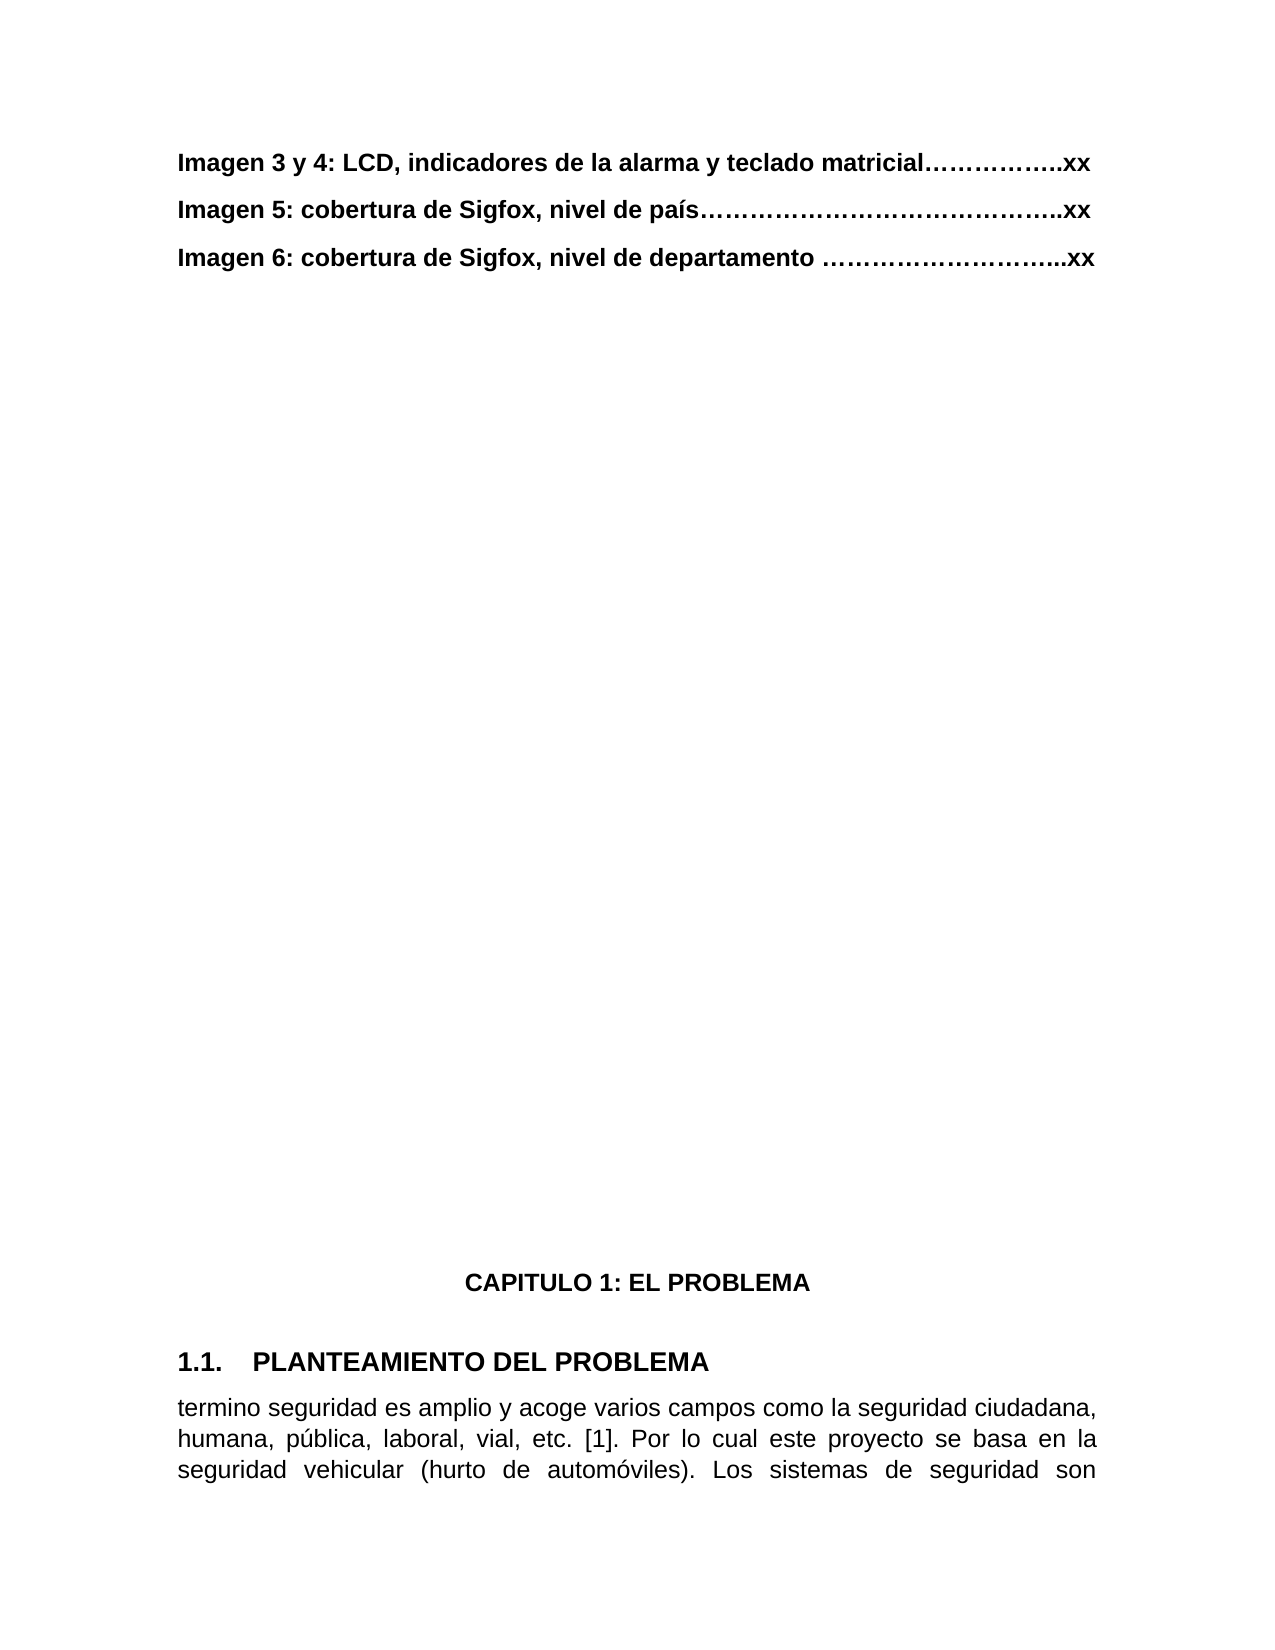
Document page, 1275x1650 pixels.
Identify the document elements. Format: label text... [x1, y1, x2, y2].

text Imagen 3 y 4: LCD, indicadores de la alarma y teclado matricial……………..xx [177, 148, 1098, 176]
subtitle CAPITULO 1: EL PROBLEMA [177, 1268, 1098, 1296]
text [177, 1393, 1098, 1484]
subtitle PLANTEAMIENTO DEL PROBLEMA [177, 1346, 1098, 1378]
